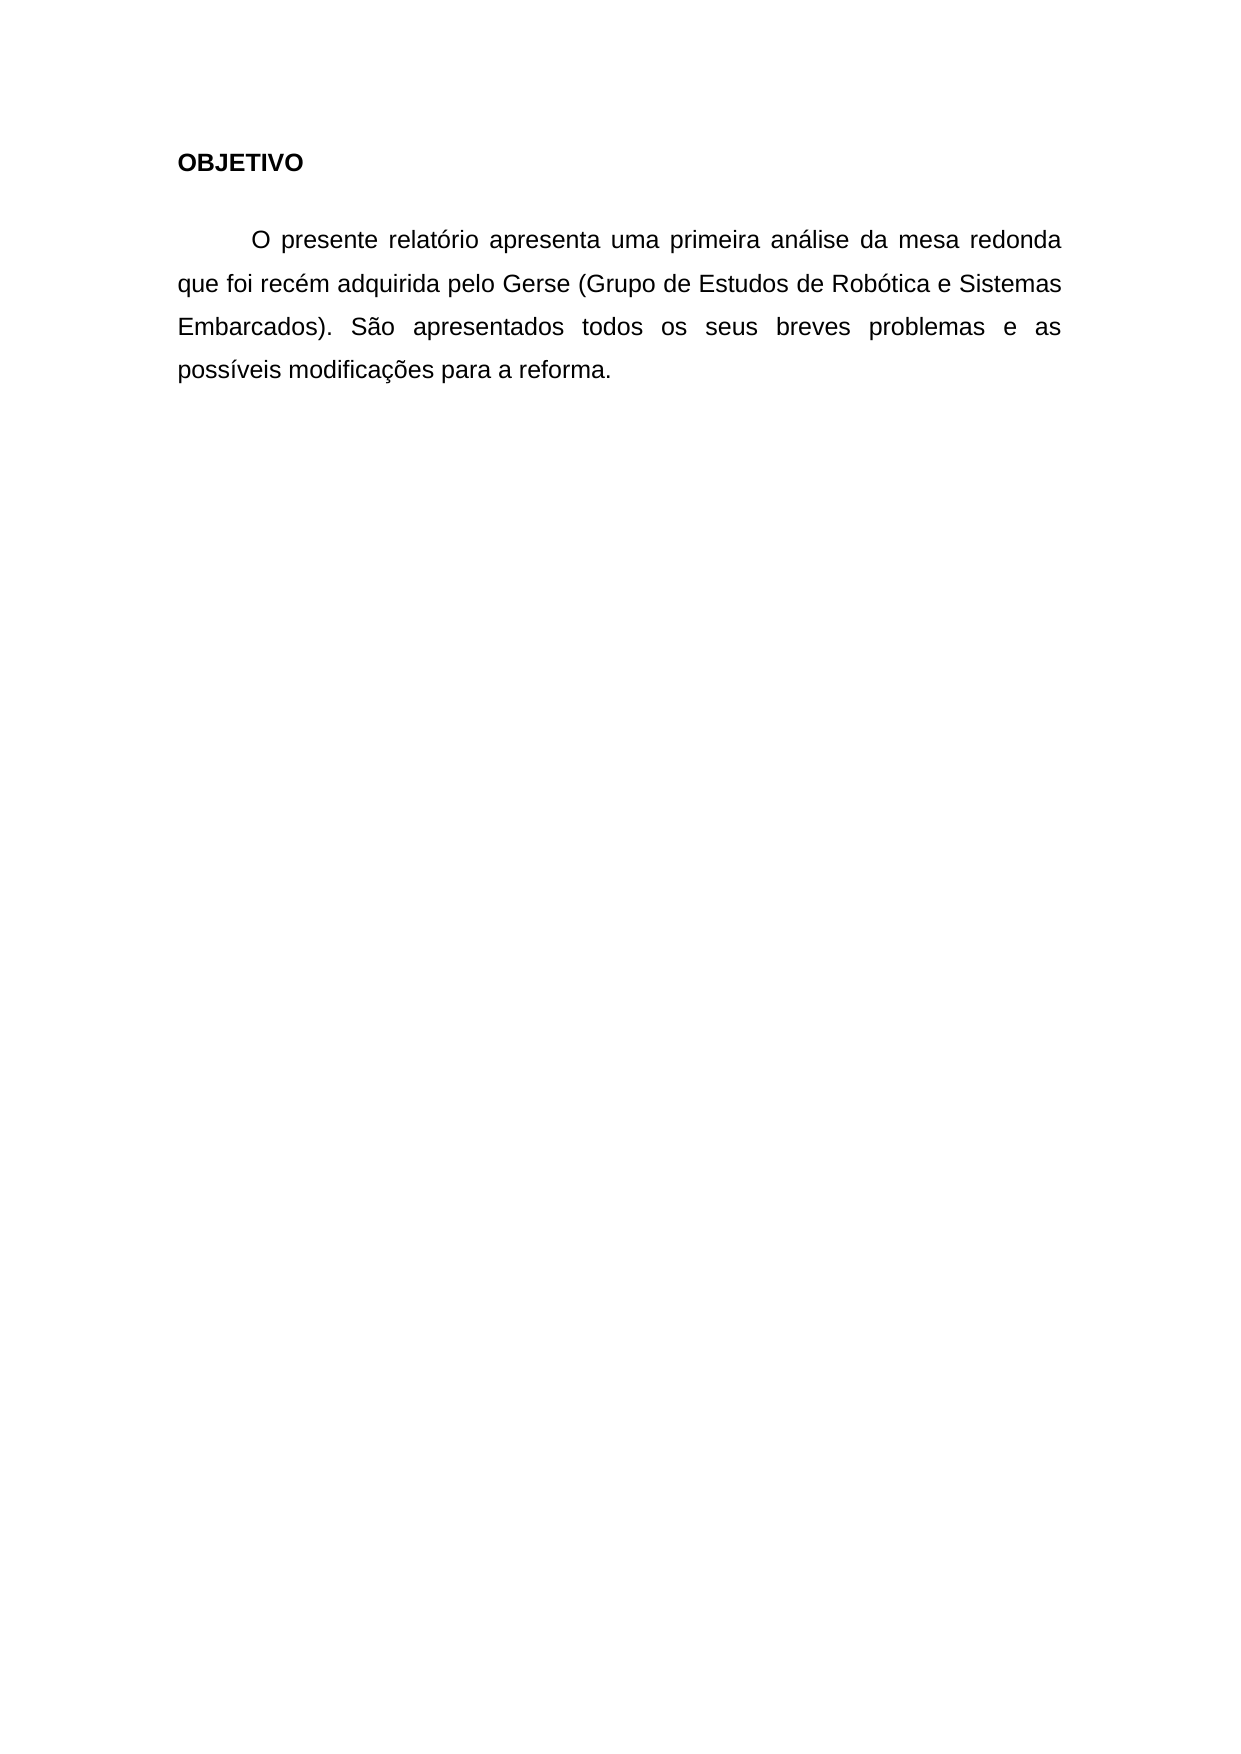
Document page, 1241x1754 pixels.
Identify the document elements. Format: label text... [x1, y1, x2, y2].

text O presente relatório apresenta uma primeira análise da mesa redonda que foi recém adquirida pelo Gerse (Grupo de Estudos de Robótica e Sistemas Embarcados). São apresentados todos os seus breves problemas e as possíveis modificações para a reforma. [177, 226, 1063, 384]
subtitle OBJETIVO [177, 148, 1063, 176]
